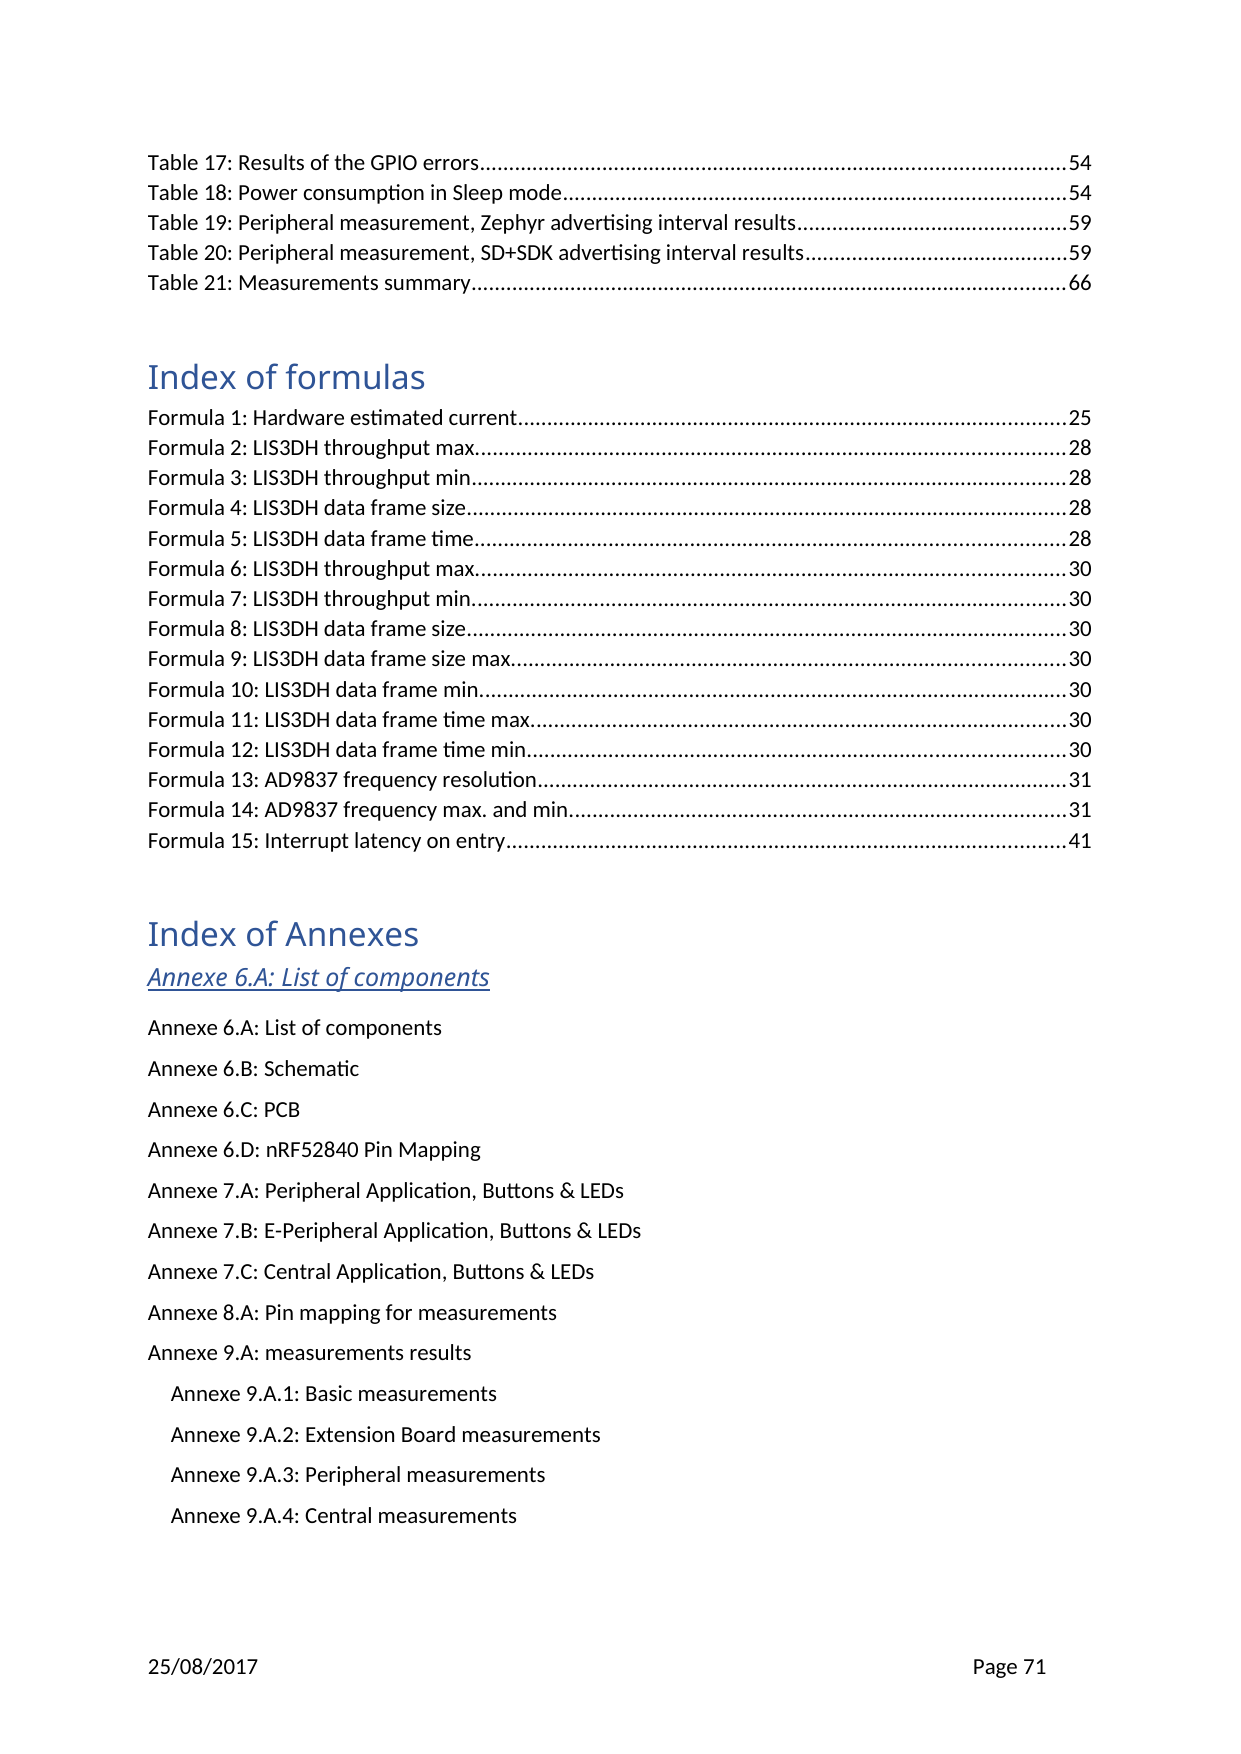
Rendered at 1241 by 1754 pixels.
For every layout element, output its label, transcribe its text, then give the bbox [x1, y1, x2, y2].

text Annexe 6.C: PCB [148, 1095, 1093, 1123]
text Formula 10: LIS3DH data frame min. 30 [148, 675, 1093, 703]
text Annexe 7.C: Central Application, Buttons & LEDs [148, 1257, 1093, 1285]
text Formula 15: Interrupt latency on entry 41 [148, 826, 1093, 854]
text Table 18: Power consumption in Sleep mode 54 [148, 178, 1093, 206]
text Annexe 6.D: nRF52840 Pin Mapping [148, 1135, 1093, 1163]
text Table 17: Results of the GPIO errors 54 [148, 148, 1093, 176]
text Formula 14: AD9837 frequency max. and min. 31 [148, 796, 1093, 823]
text Formula 9: LIS3DH data frame size max. 30 [148, 644, 1093, 672]
text Annexe 6.B: Schematic [148, 1054, 1093, 1082]
text Annexe 9.A: measurements results [148, 1338, 1093, 1367]
text Formula 1: Hardware estimated current 25 [148, 403, 1093, 431]
text Table 21: Measurements summary 66 [148, 268, 1093, 296]
text Index of formulas [148, 354, 1093, 399]
text Annexe 9.A.3: Peripheral measurements [171, 1460, 1093, 1488]
text Annexe 7.B: E-Peripheral Application, Buttons & LEDs [148, 1217, 1093, 1245]
text Table 20: Peripheral measurement, SD+SDK advertising interval results 59 [148, 238, 1093, 266]
text Annexe 6.A: List of components [148, 960, 1093, 994]
text Annexe 8.A: Pin mapping for measurements [148, 1298, 1093, 1326]
text Formula 8: LIS3DH data frame size 30 [148, 614, 1093, 642]
text Annexe 9.A.4: Central measurements [171, 1501, 1093, 1529]
text Annexe 6.A: List of components [148, 1013, 1093, 1042]
text Formula 6: LIS3DH throughput max. 30 [148, 554, 1093, 582]
text Formula 3: LIS3DH throughput min 28 [148, 463, 1093, 491]
text Formula 7: LIS3DH throughput min. 30 [148, 584, 1093, 612]
text Annexe 9.A.2: Extension Board measurements [171, 1420, 1093, 1448]
text Formula 11: LIS3DH data frame time max. 30 [148, 705, 1093, 733]
text Formula 5: LIS3DH data frame time 28 [148, 524, 1093, 552]
text Annexe 7.A: Peripheral Application, Buttons & LEDs [148, 1176, 1093, 1204]
text Formula 4: LIS3DH data frame size 28 [148, 493, 1093, 521]
text Annexe 9.A.1: Basic measurements [171, 1379, 1093, 1407]
text Index of Annexes [148, 911, 1093, 957]
text Formula 12: LIS3DH data frame time min. 30 [148, 735, 1093, 763]
text Formula 13: AD9837 frequency resolution 31 [148, 765, 1093, 793]
text Table 19: Peripheral measurement, Zephyr advertising interval results 59 [148, 208, 1093, 236]
text Formula 2: LIS3DH throughput max. 28 [148, 433, 1093, 461]
